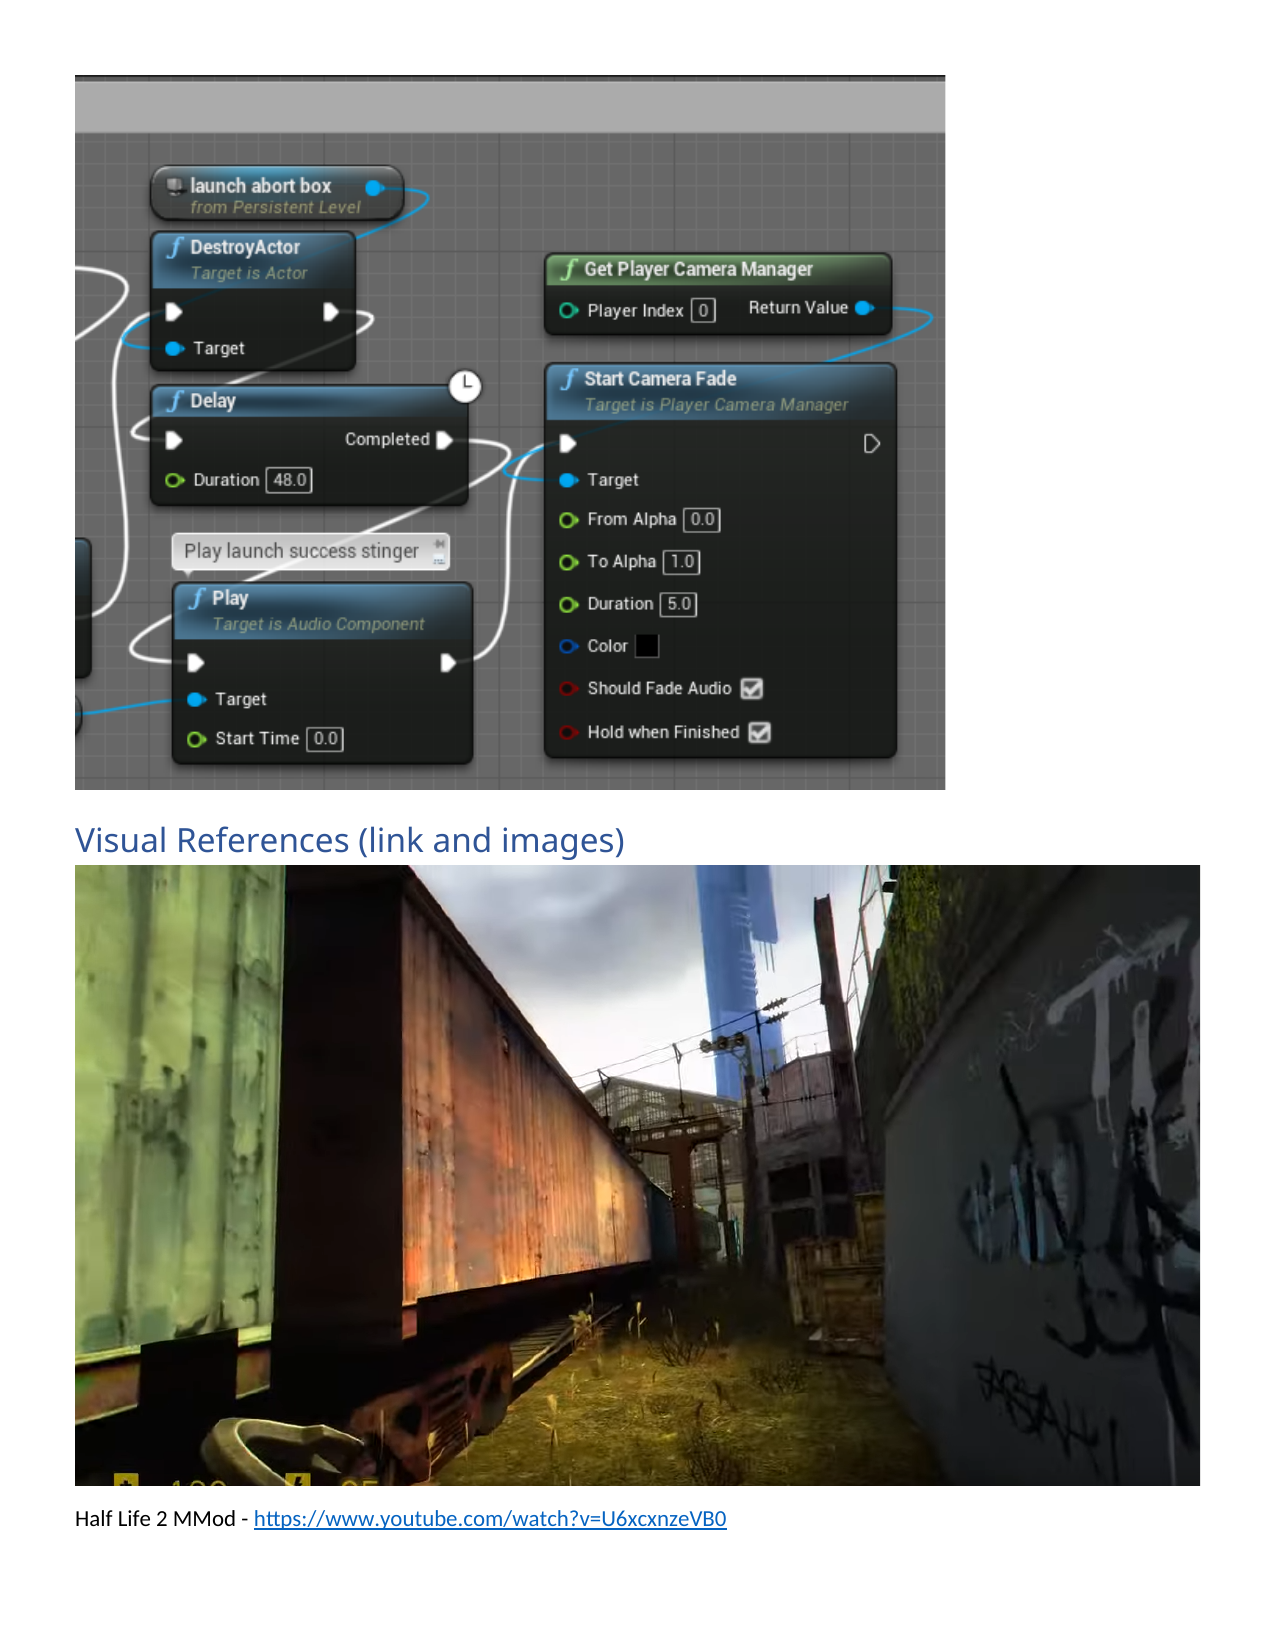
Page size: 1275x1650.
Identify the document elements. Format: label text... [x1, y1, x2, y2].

picture [75, 75, 946, 790]
text Half Life 2 MMod - https://www.youtube.com/watch?v=U6xcxnzeVB0 [75, 1504, 1200, 1532]
picture [75, 865, 1200, 1486]
subtitle Visual References (link and images) [75, 816, 1200, 862]
